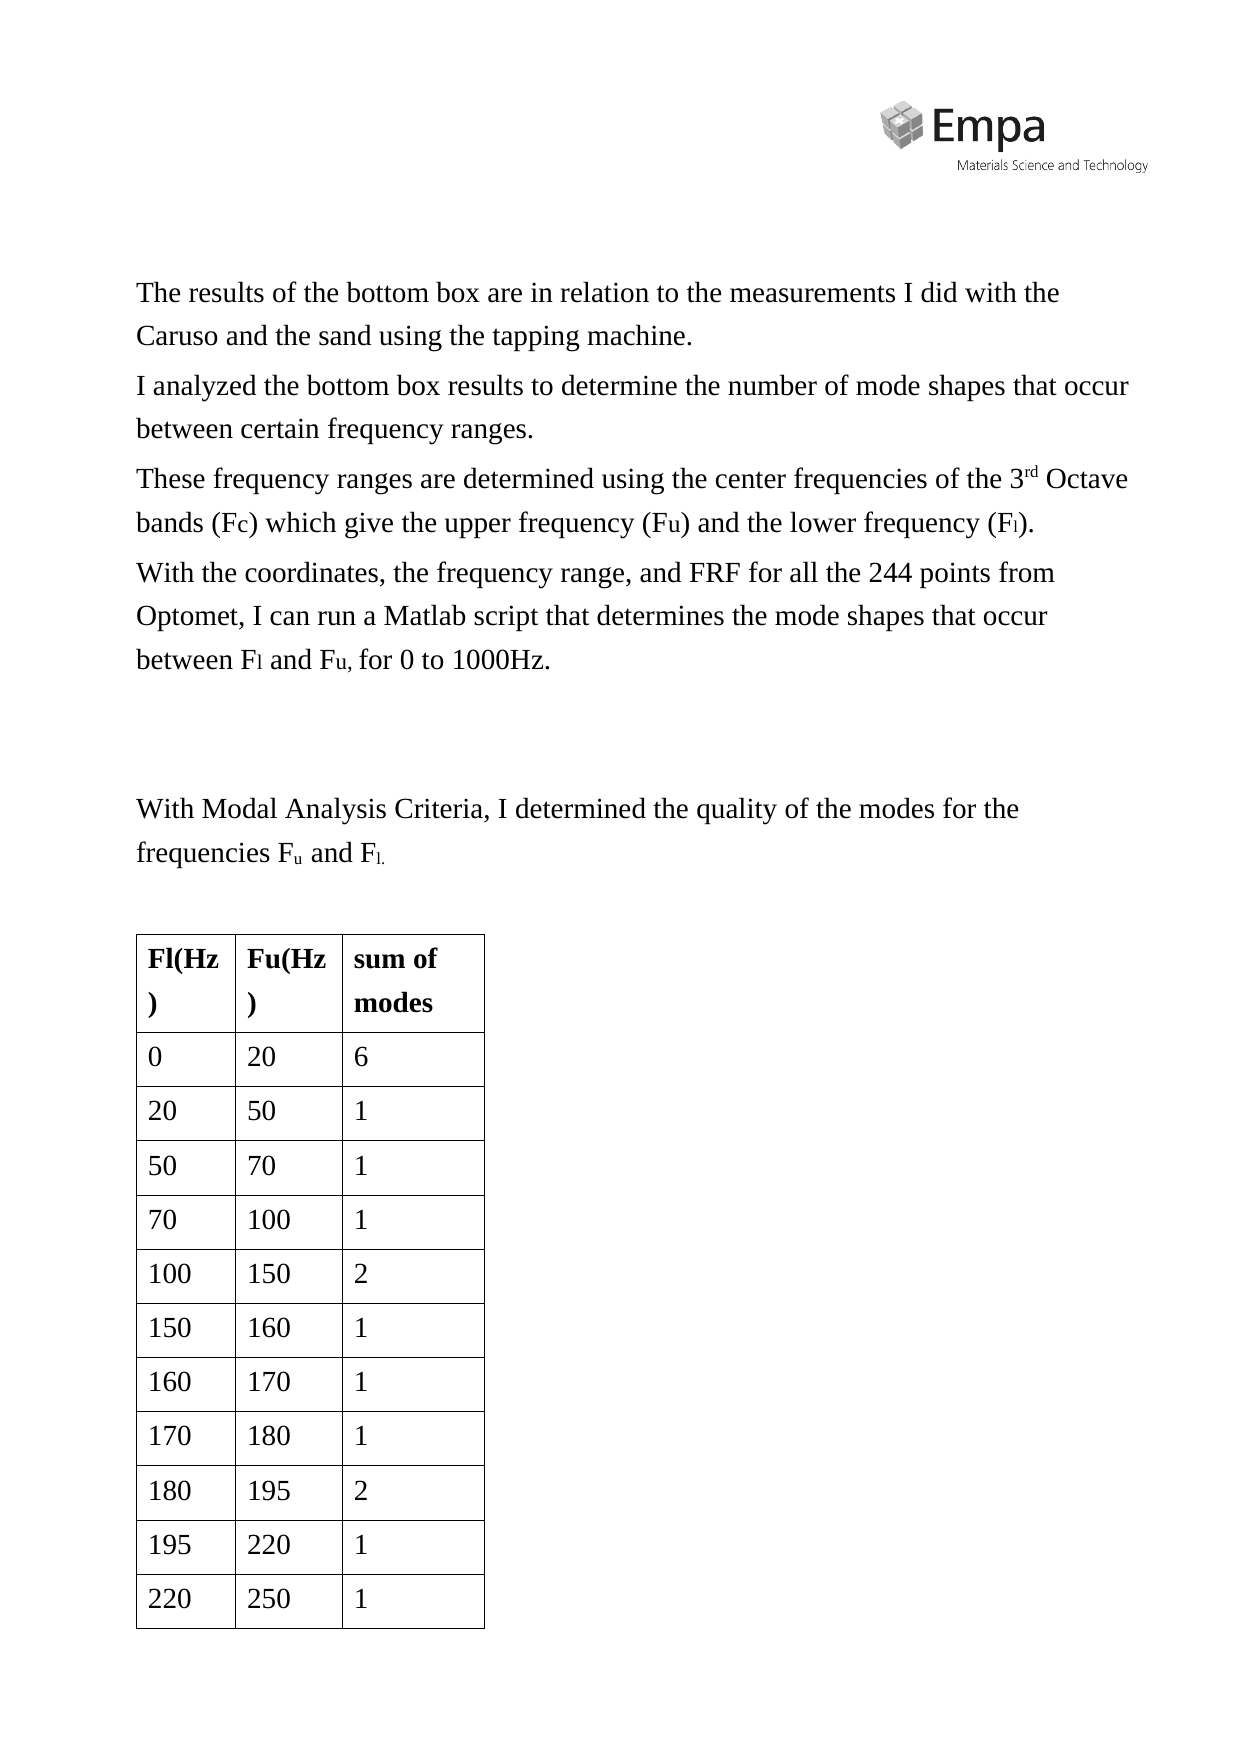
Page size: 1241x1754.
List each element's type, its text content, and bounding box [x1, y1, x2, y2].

table_cell 20 [137, 1087, 235, 1140]
table_cell 220 [137, 1575, 235, 1628]
table_cell 195 [236, 1466, 342, 1519]
table_cell 2 [343, 1250, 484, 1303]
table_cell 195 [137, 1521, 235, 1574]
table_cell 50 [137, 1141, 235, 1194]
table_cell 150 [236, 1250, 342, 1303]
table_cell 170 [236, 1358, 342, 1411]
text The results of the bottom box are in relation to the measurements I did with the Caruso and the sand using the tapping machine. [136, 275, 1140, 352]
table_cell 220 [236, 1521, 342, 1574]
table_cell 1 [343, 1521, 484, 1574]
table_cell 1 [343, 1358, 484, 1411]
table_cell 1 [343, 1196, 484, 1249]
table_cell 100 [137, 1250, 235, 1303]
table_cell 1 [343, 1412, 484, 1465]
text I analyzed the bottom box results to determine the number of mode shapes that occur between certain frequency ranges. [136, 368, 1140, 445]
table_header Fu(Hz) [236, 935, 342, 1032]
table_cell 20 [236, 1033, 342, 1086]
table_cell 150 [137, 1304, 235, 1357]
table_cell 50 [236, 1087, 342, 1140]
table_cell 160 [236, 1304, 342, 1357]
picture [880, 101, 1148, 173]
table_cell 1 [343, 1304, 484, 1357]
table_cell 180 [236, 1412, 342, 1465]
table_cell 2 [343, 1466, 484, 1519]
table_cell 1 [343, 1575, 484, 1628]
table_cell 6 [343, 1033, 484, 1086]
table_cell 70 [137, 1196, 235, 1249]
text These frequency ranges are determined using the center frequencies of the 3rd Octave bands (Fc) which give the upper frequency (Fu) and the lower frequency (Fl). [136, 461, 1140, 538]
table_header sum of modes [343, 935, 484, 1032]
table_cell 170 [137, 1412, 235, 1465]
table_cell 70 [236, 1141, 342, 1194]
table_cell 100 [236, 1196, 342, 1249]
table_cell 0 [137, 1033, 235, 1086]
table_cell 250 [236, 1575, 342, 1628]
text With the coordinates, the frequency range, and FRF for all the 244 points from Optomet, I can run a Matlab script that determines the mode shapes that occur between Fl and Fu, for 0 to 1000Hz. [136, 555, 1140, 675]
table_cell 180 [137, 1466, 235, 1519]
table_cell 1 [343, 1141, 484, 1194]
table_header Fl(Hz) [137, 935, 235, 1032]
text With Modal Analysis Criteria, I determined the quality of the modes for the frequencies Fu and Fl. [136, 791, 1140, 868]
table_cell 1 [343, 1087, 484, 1140]
table_cell 160 [137, 1358, 235, 1411]
